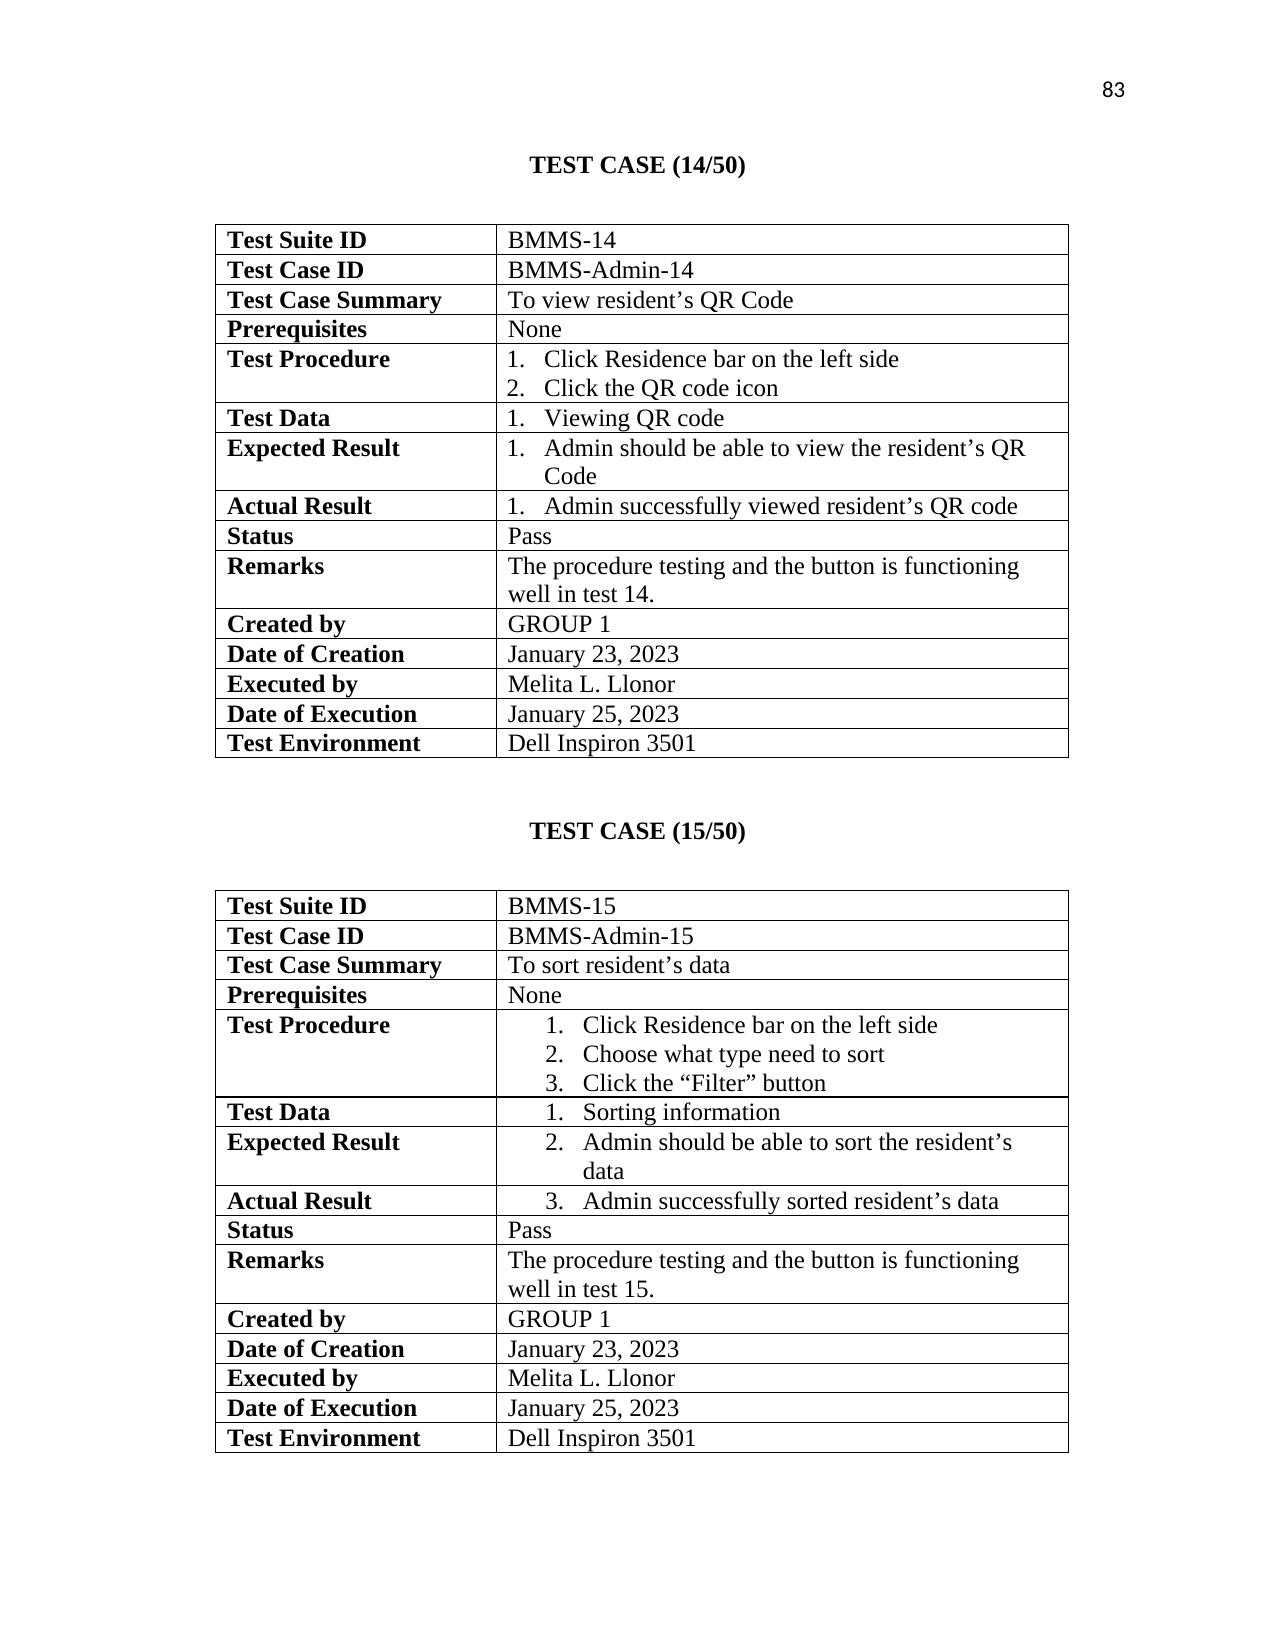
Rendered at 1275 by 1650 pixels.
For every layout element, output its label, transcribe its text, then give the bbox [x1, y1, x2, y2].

table_cell Melita L. Llonor [497, 669, 1068, 698]
table_cell Status [216, 1216, 496, 1244]
table_cell Date of Creation [216, 1334, 496, 1362]
table_cell Test Case Summary [216, 951, 496, 979]
table_cell Expected Result [216, 433, 496, 490]
table_cell Sorting information [497, 1098, 1068, 1126]
table_cell Date of Execution [216, 1393, 496, 1422]
table_cell None [497, 315, 1068, 343]
table_cell GROUP 1 [497, 609, 1068, 638]
table_cell January 25, 2023 [497, 699, 1068, 727]
table_cell BMMS-Admin-14 [497, 255, 1068, 284]
table_cell To sort resident’s data [497, 951, 1068, 979]
table_cell Test Environment [216, 729, 496, 757]
table_cell January 23, 2023 [497, 1334, 1068, 1362]
table_cell January 23, 2023 [497, 639, 1068, 668]
table_cell Test Environment [216, 1423, 496, 1452]
table_cell Expected Result [216, 1127, 496, 1185]
table_cell Date of Execution [216, 699, 496, 727]
table_cell BMMS-Admin-15 [497, 921, 1068, 949]
table_cell Executed by [216, 1364, 496, 1392]
table_cell Melita L. Llonor [497, 1364, 1068, 1392]
table_cell Executed by [216, 669, 496, 698]
table_cell Date of Creation [216, 639, 496, 668]
table_cell Prerequisites [216, 315, 496, 343]
text TEST CASE (15/50) [150, 758, 1125, 844]
table_cell Admin should be able to view the resident’s QR Code [497, 433, 1068, 490]
table_cell Test Case ID [216, 921, 496, 949]
table_cell Test Procedure [216, 1010, 496, 1096]
table_cell Dell Inspiron 3501 [497, 1423, 1068, 1452]
table_cell Created by [216, 1304, 496, 1333]
table_cell Click Residence bar on the left side Click the QR code icon [497, 344, 1068, 402]
table_cell Status [216, 521, 496, 550]
text TEST CASE (14/50) [150, 150, 1125, 179]
table_cell The procedure testing and the button is functioning well in test 15. [497, 1245, 1068, 1303]
table_cell Admin successfully sorted resident’s data [497, 1186, 1068, 1214]
table_cell Prerequisites [216, 980, 496, 1009]
table_cell Admin should be able to sort the resident’s data [497, 1127, 1068, 1185]
table_cell The procedure testing and the button is functioning well in test 14. [497, 551, 1068, 608]
table_cell Test Case Summary [216, 285, 496, 313]
table_cell Test Procedure [216, 344, 496, 402]
table_cell Viewing QR code [497, 403, 1068, 432]
table_header BMMS-15 [497, 891, 1068, 920]
table_cell Remarks [216, 551, 496, 608]
table_cell GROUP 1 [497, 1304, 1068, 1333]
table_cell To view resident’s QR Code [497, 285, 1068, 313]
table_cell Test Case ID [216, 255, 496, 284]
table_cell None [497, 980, 1068, 1009]
table_cell Test Data [216, 1098, 496, 1126]
table_cell Pass [497, 521, 1068, 550]
table_cell Pass [497, 1216, 1068, 1244]
table_cell Remarks [216, 1245, 496, 1303]
table_cell Actual Result [216, 491, 496, 520]
table_cell Actual Result [216, 1186, 496, 1214]
table_header Test Suite ID [216, 891, 496, 920]
table_header Test Suite ID [216, 225, 496, 254]
table_cell January 25, 2023 [497, 1393, 1068, 1422]
table_cell Created by [216, 609, 496, 638]
table_header BMMS-14 [497, 225, 1068, 254]
table_cell Click Residence bar on the left side Choose what type need to sort Click the “Filter” button [497, 1010, 1068, 1096]
table_cell Dell Inspiron 3501 [497, 729, 1068, 757]
table_cell Test Data [216, 403, 496, 432]
table_cell Admin successfully viewed resident’s QR code [497, 491, 1068, 520]
